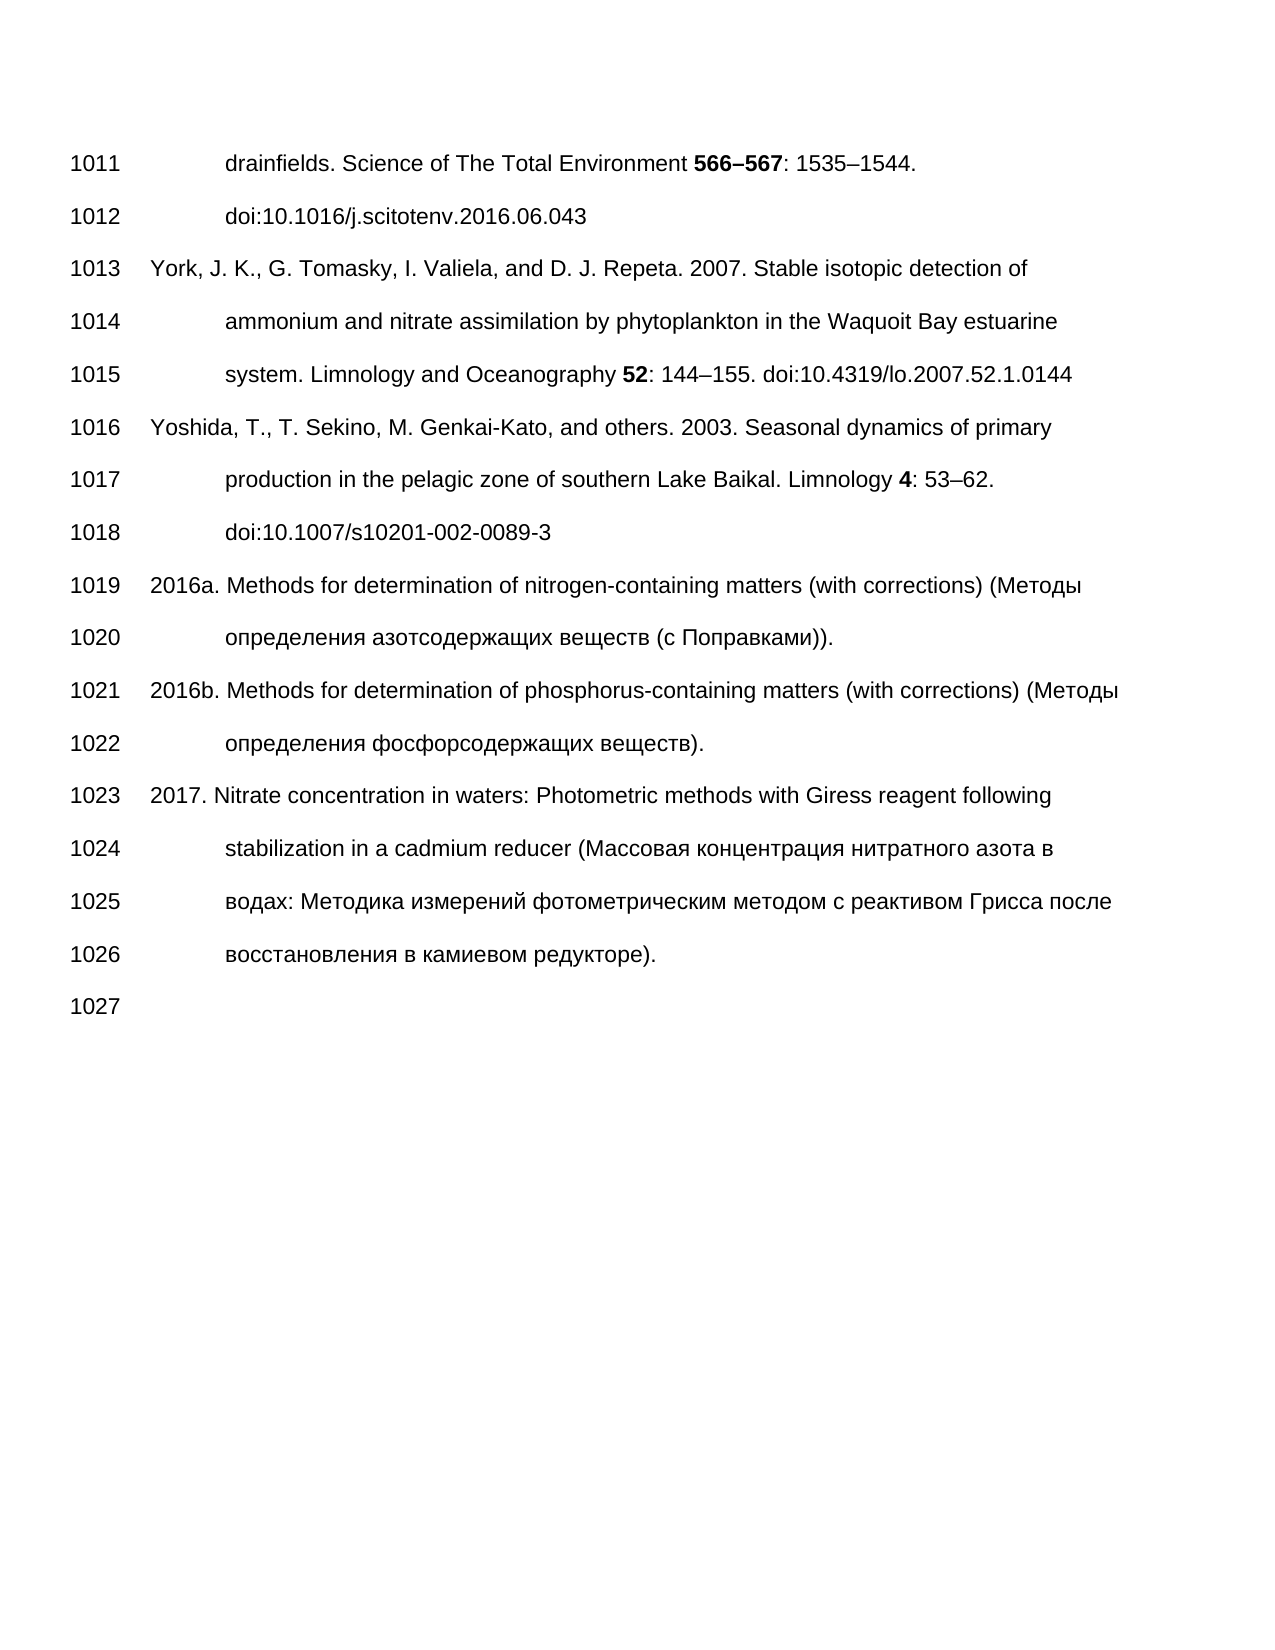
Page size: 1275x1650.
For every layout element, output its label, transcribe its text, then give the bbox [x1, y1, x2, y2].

text 2016b. Methods for determination of phosphorus-containing matters (with corrections) (Методы определения фосфорсодержащих веществ). [150, 677, 1125, 756]
text Yoshida, T., T. Sekino, M. Genkai-Kato, and others. 2003. Seasonal dynamics of primary production in the pelagic zone of southern Lake Baikal. Limnology 4: 53–62. doi:10.1007/s10201-002-0089-3 [150, 413, 1125, 545]
text 2016a. Methods for determination of nitrogen-containing matters (with corrections) (Методы определения азотсодержащих веществ (с Поправками)). [150, 572, 1125, 651]
text 2017. Nitrate concentration in waters: Photometric methods with Giress reagent following stabilization in a cadmium reducer (Массовая концентрация нитратного азота в водах: Методика измерений фотометрическим методом с реактивом Грисса после восстановления в камиевом редукторе). [150, 782, 1125, 967]
text York, J. K., G. Tomasky, I. Valiela, and D. J. Repeta. 2007. Stable isotopic detection of ammonium and nitrate assimilation by phytoplankton in the Waquoit Bay estuarine system. Limnology and Oceanography 52: 144–155. doi:10.4319/lo.2007.52.1.0144 [150, 255, 1125, 387]
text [150, 150, 1125, 229]
